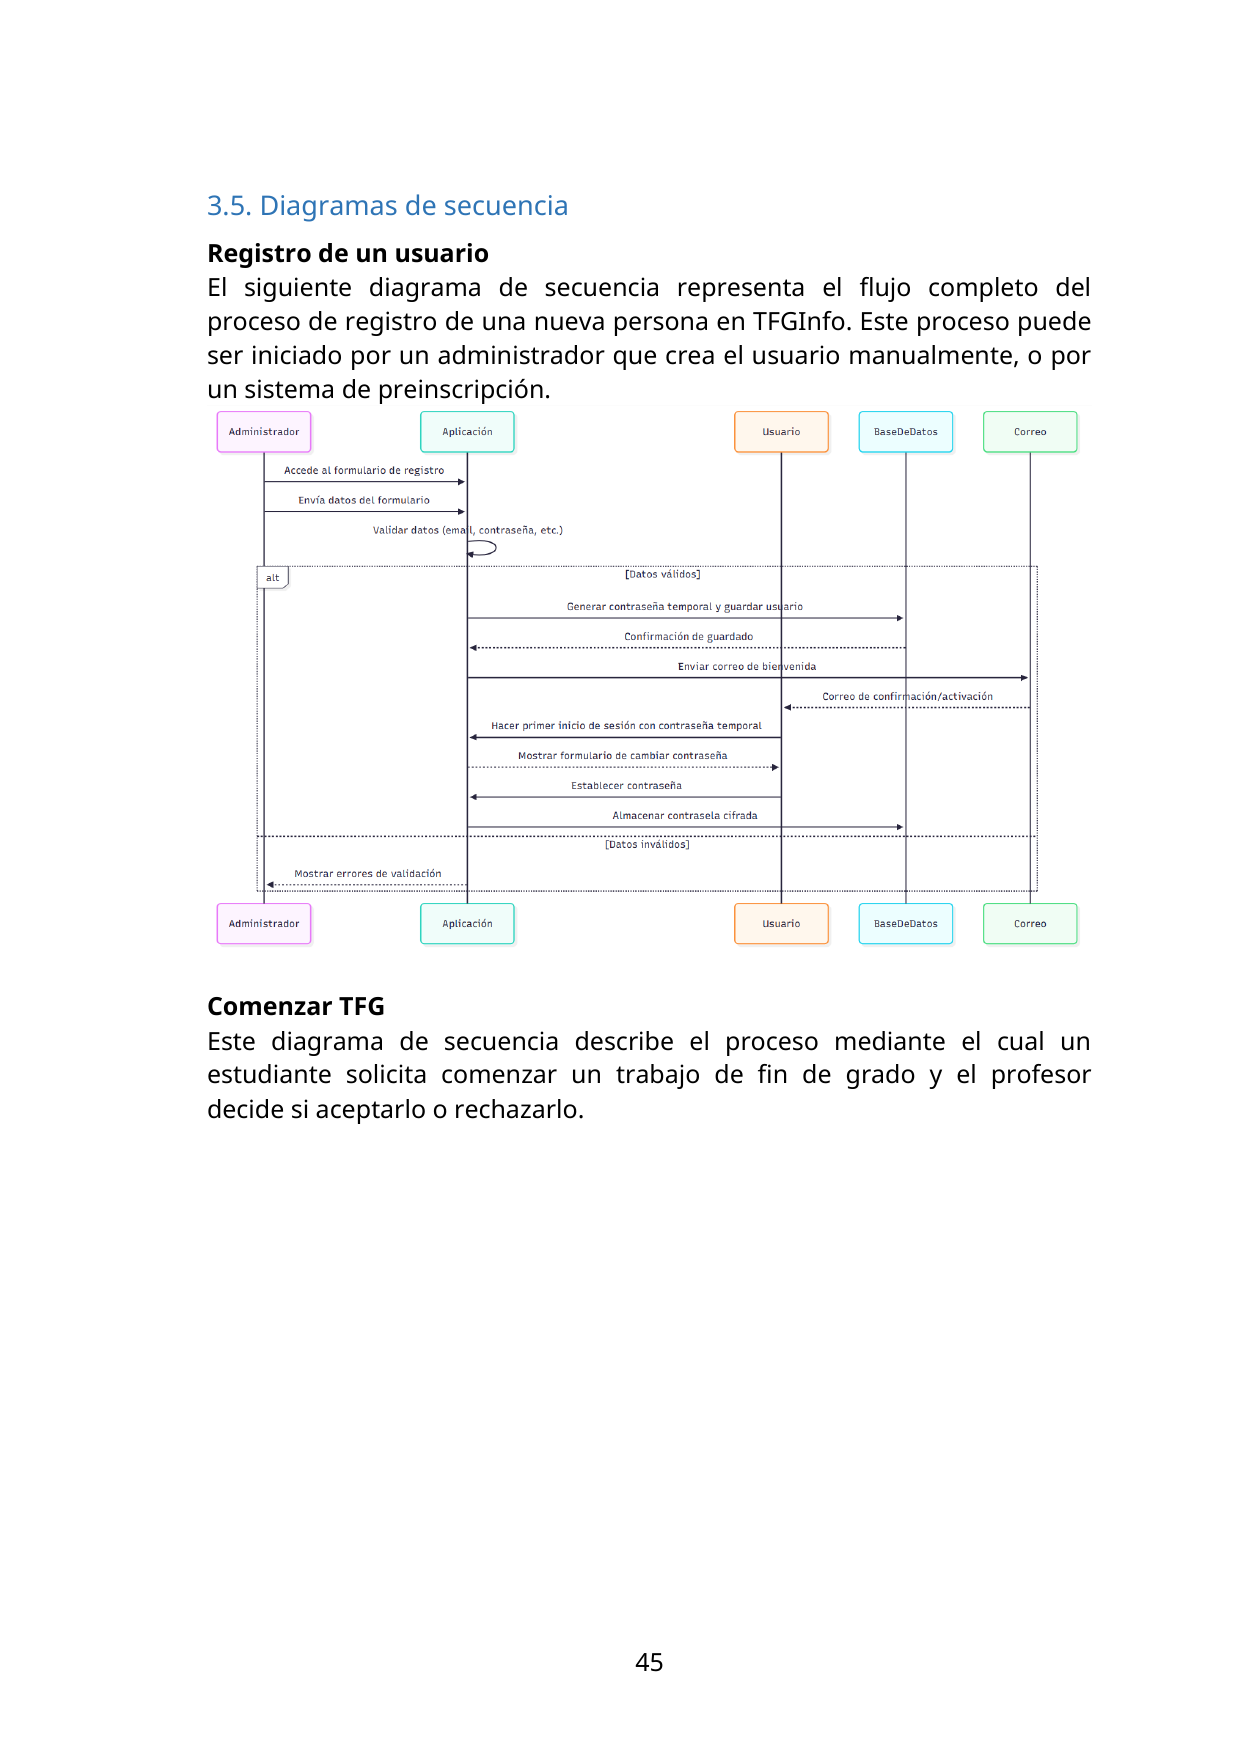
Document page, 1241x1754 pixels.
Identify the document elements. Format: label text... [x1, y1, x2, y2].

text Comenzar TFG [207, 989, 1092, 1023]
text Este diagrama de secuencia describe el proceso mediante el cual un estudiante solicita comenzar un trabajo de fin de grado y el profesor decide si aceptarlo o rechazarlo. [207, 1023, 1092, 1125]
subtitle Diagramas de secuencia [207, 186, 1092, 223]
text El siguiente diagrama de secuencia representa el flujo completo del proceso de registro de una nueva persona en TFGInfo. Este proceso puede ser iniciado por un administrador que crea el usuario manualmente, o por un sistema de preinscripción. [207, 269, 1092, 405]
text Registro de un usuario [207, 235, 1092, 269]
picture [206, 405, 1092, 955]
